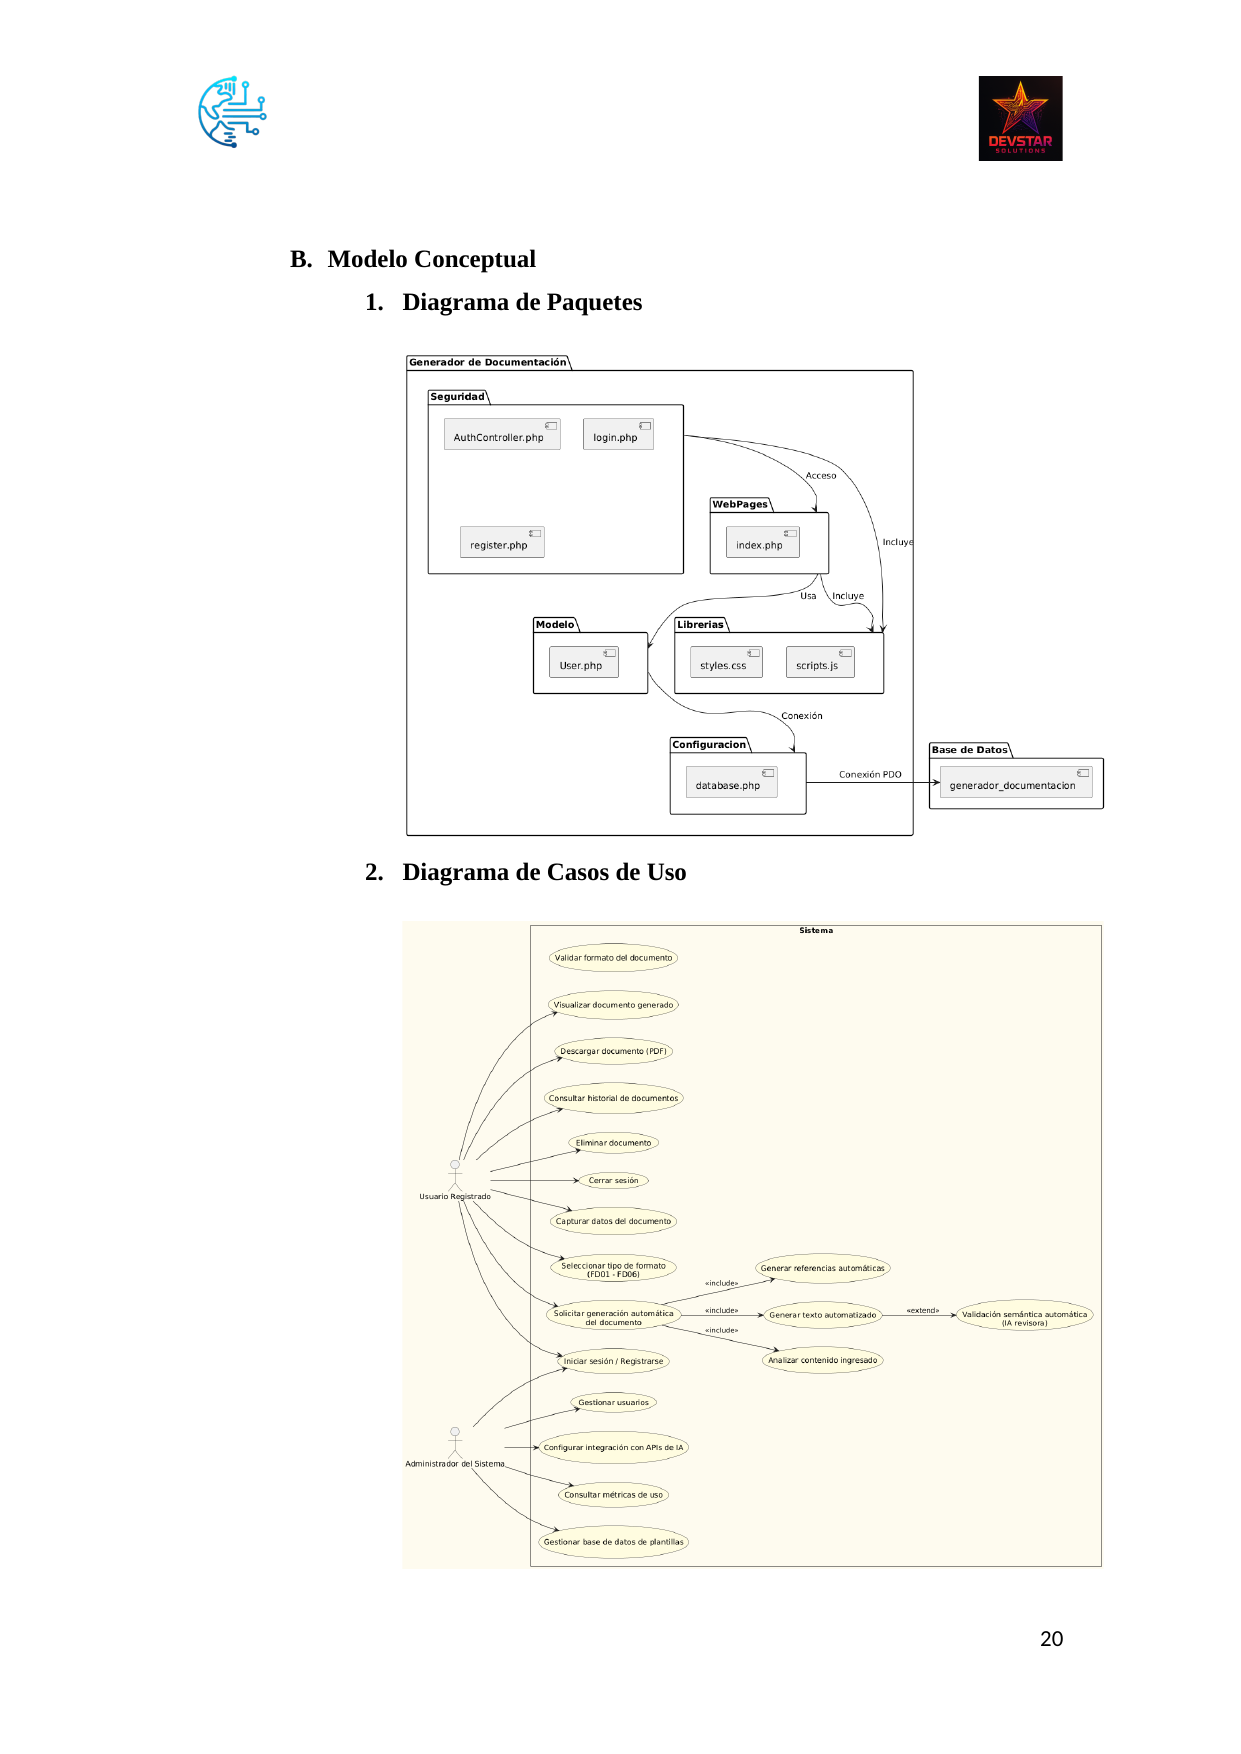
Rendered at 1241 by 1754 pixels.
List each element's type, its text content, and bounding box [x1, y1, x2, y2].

subtitle Modelo Conceptual [290, 244, 1063, 273]
subtitle Diagrama de Paquetes [365, 287, 1063, 316]
picture [177, 73, 287, 153]
picture [402, 921, 1104, 1569]
picture [402, 351, 1107, 839]
picture [978, 76, 1063, 161]
subtitle Diagrama de Casos de Uso [365, 857, 1063, 886]
